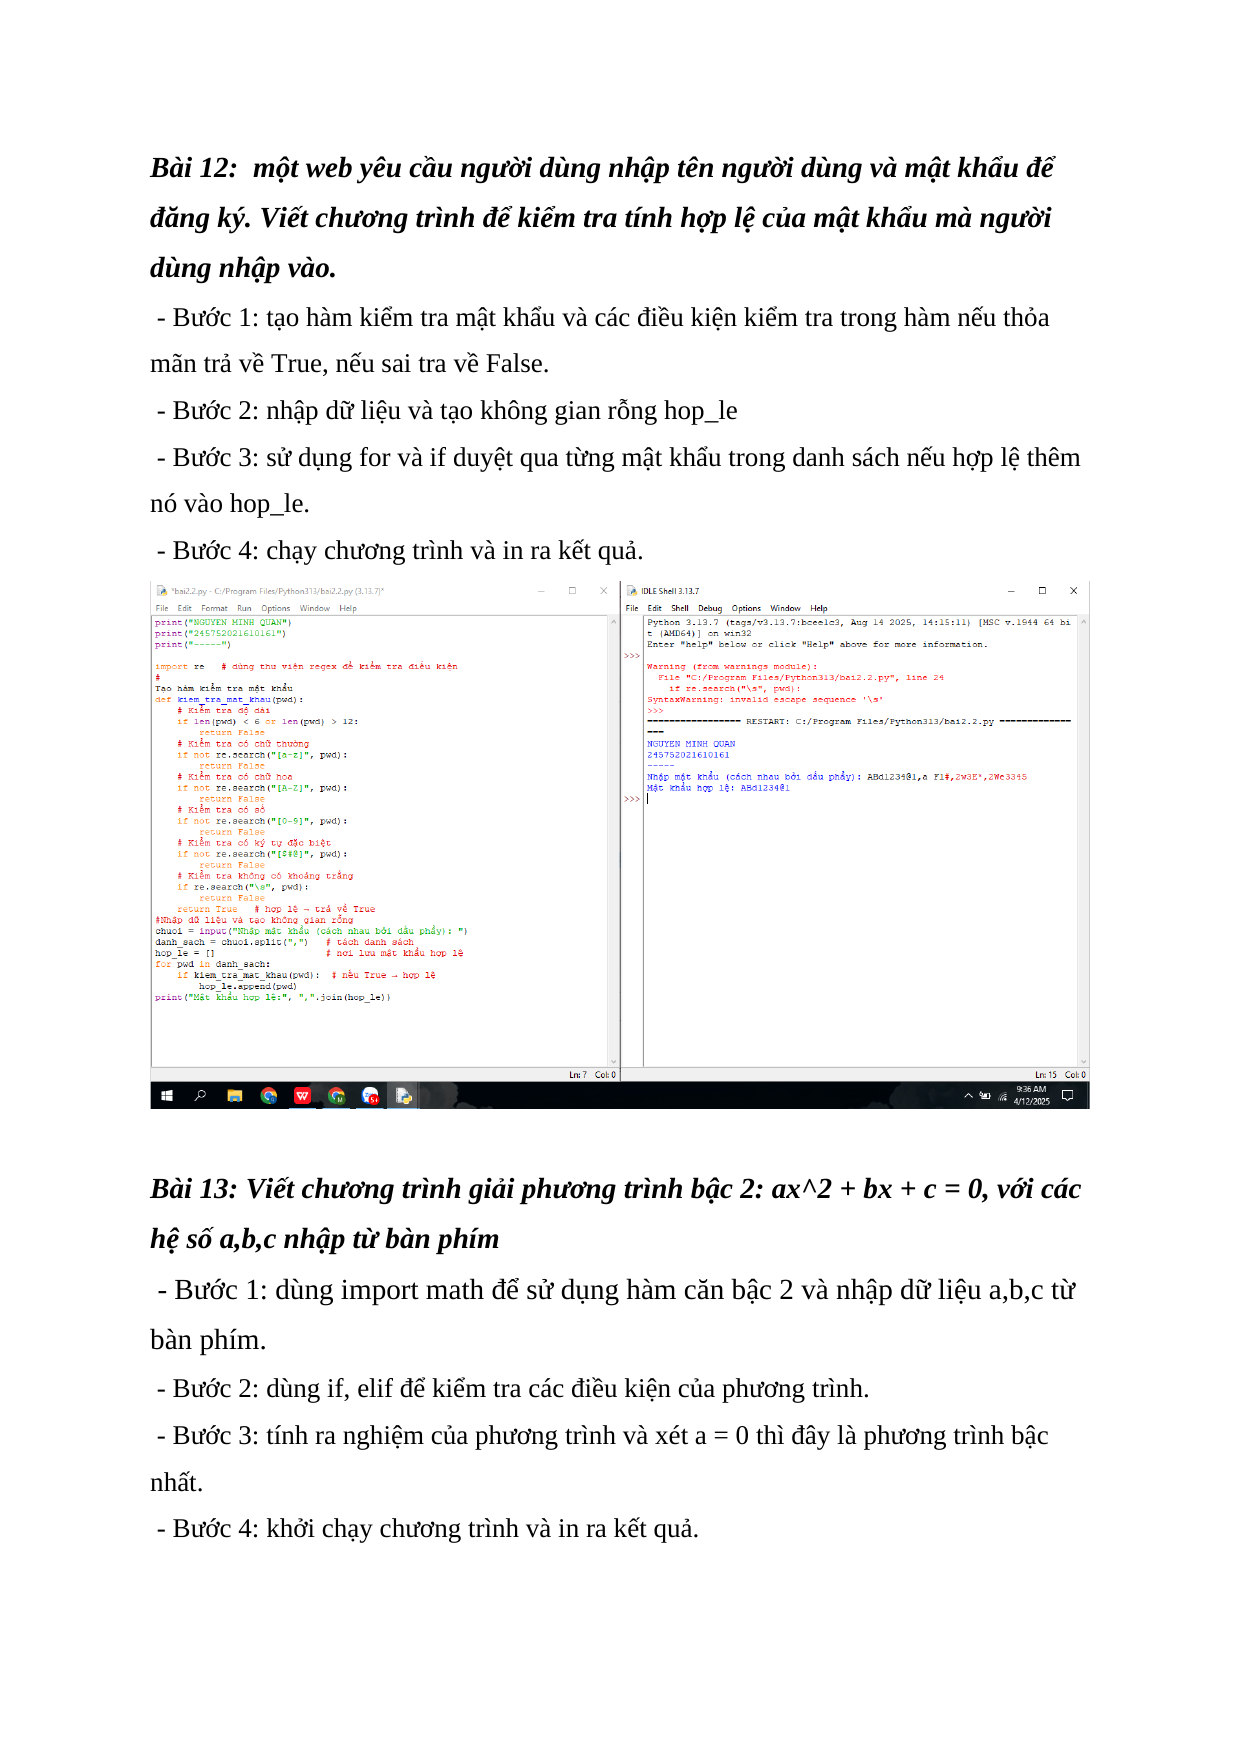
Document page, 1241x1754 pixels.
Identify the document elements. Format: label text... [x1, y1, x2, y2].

picture [150, 581, 1090, 1109]
list - Bước 3: sử dụng for và if duyệt qua từng mật khẩu trong danh sách nếu hợp lệ thêm nó vào hop_le. [150, 441, 1090, 519]
list - Bước 4: chạy chương trình và in ra kết quả. [150, 534, 1090, 565]
list - Bước 1: tạo hàm kiểm tra mật khẩu và các điều kiện kiểm tra trong hàm nếu thỏa mãn trả về True, nếu sai tra về False. [150, 301, 1090, 379]
list - Bước 2: nhập dữ liệu và tạo không gian rỗng hop_le [150, 394, 1090, 425]
text - Bước 3: tính ra nghiệm của phương trình và xét a = 0 thì đây là phương trình bậc nhất. [150, 1419, 1090, 1497]
text - Bước 1: dùng import math để sử dụng hàm căn bậc 2 và nhập dữ liệu a,b,c từ bàn phím. [150, 1272, 1090, 1356]
list Bài 12: một web yêu cầu người dùng nhập tên người dùng và mật khẩu để đăng ký. Viết chương trình để kiểm tra tính hợp lệ của mật khẩu mà người dùng nhập vào. [150, 150, 1090, 284]
text Bài 13: Viết chương trình giải phương trình bậc 2: ax^2 + bx + c = 0, với các hệ số a,b,c nhập từ bàn phím [150, 1171, 1090, 1255]
text - Bước 4: khởi chạy chương trình và in ra kết quả. [150, 1512, 1090, 1543]
text - Bước 2: dùng if, elif để kiểm tra các điều kiện của phương trình. [150, 1372, 1090, 1403]
